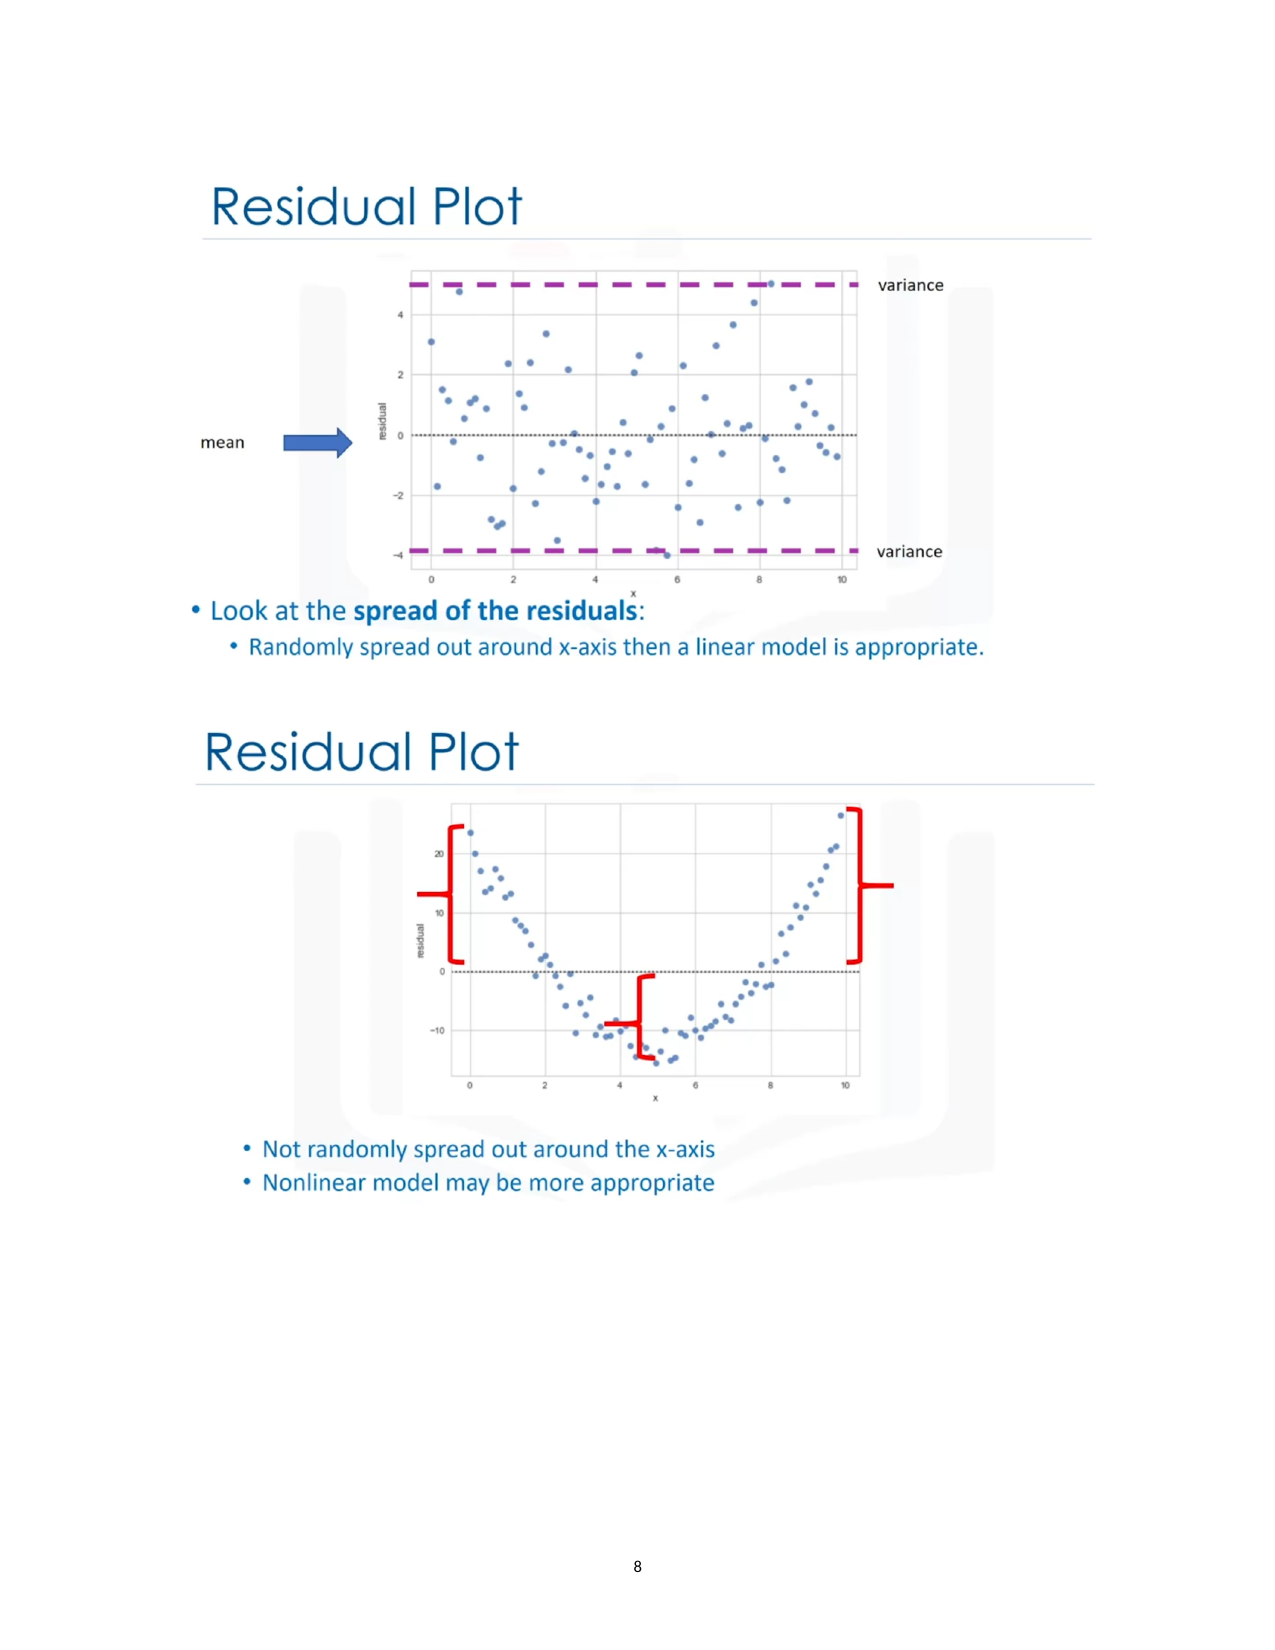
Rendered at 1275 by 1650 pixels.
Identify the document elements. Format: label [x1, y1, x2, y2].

picture [150, 150, 1125, 670]
picture [150, 698, 1125, 1211]
